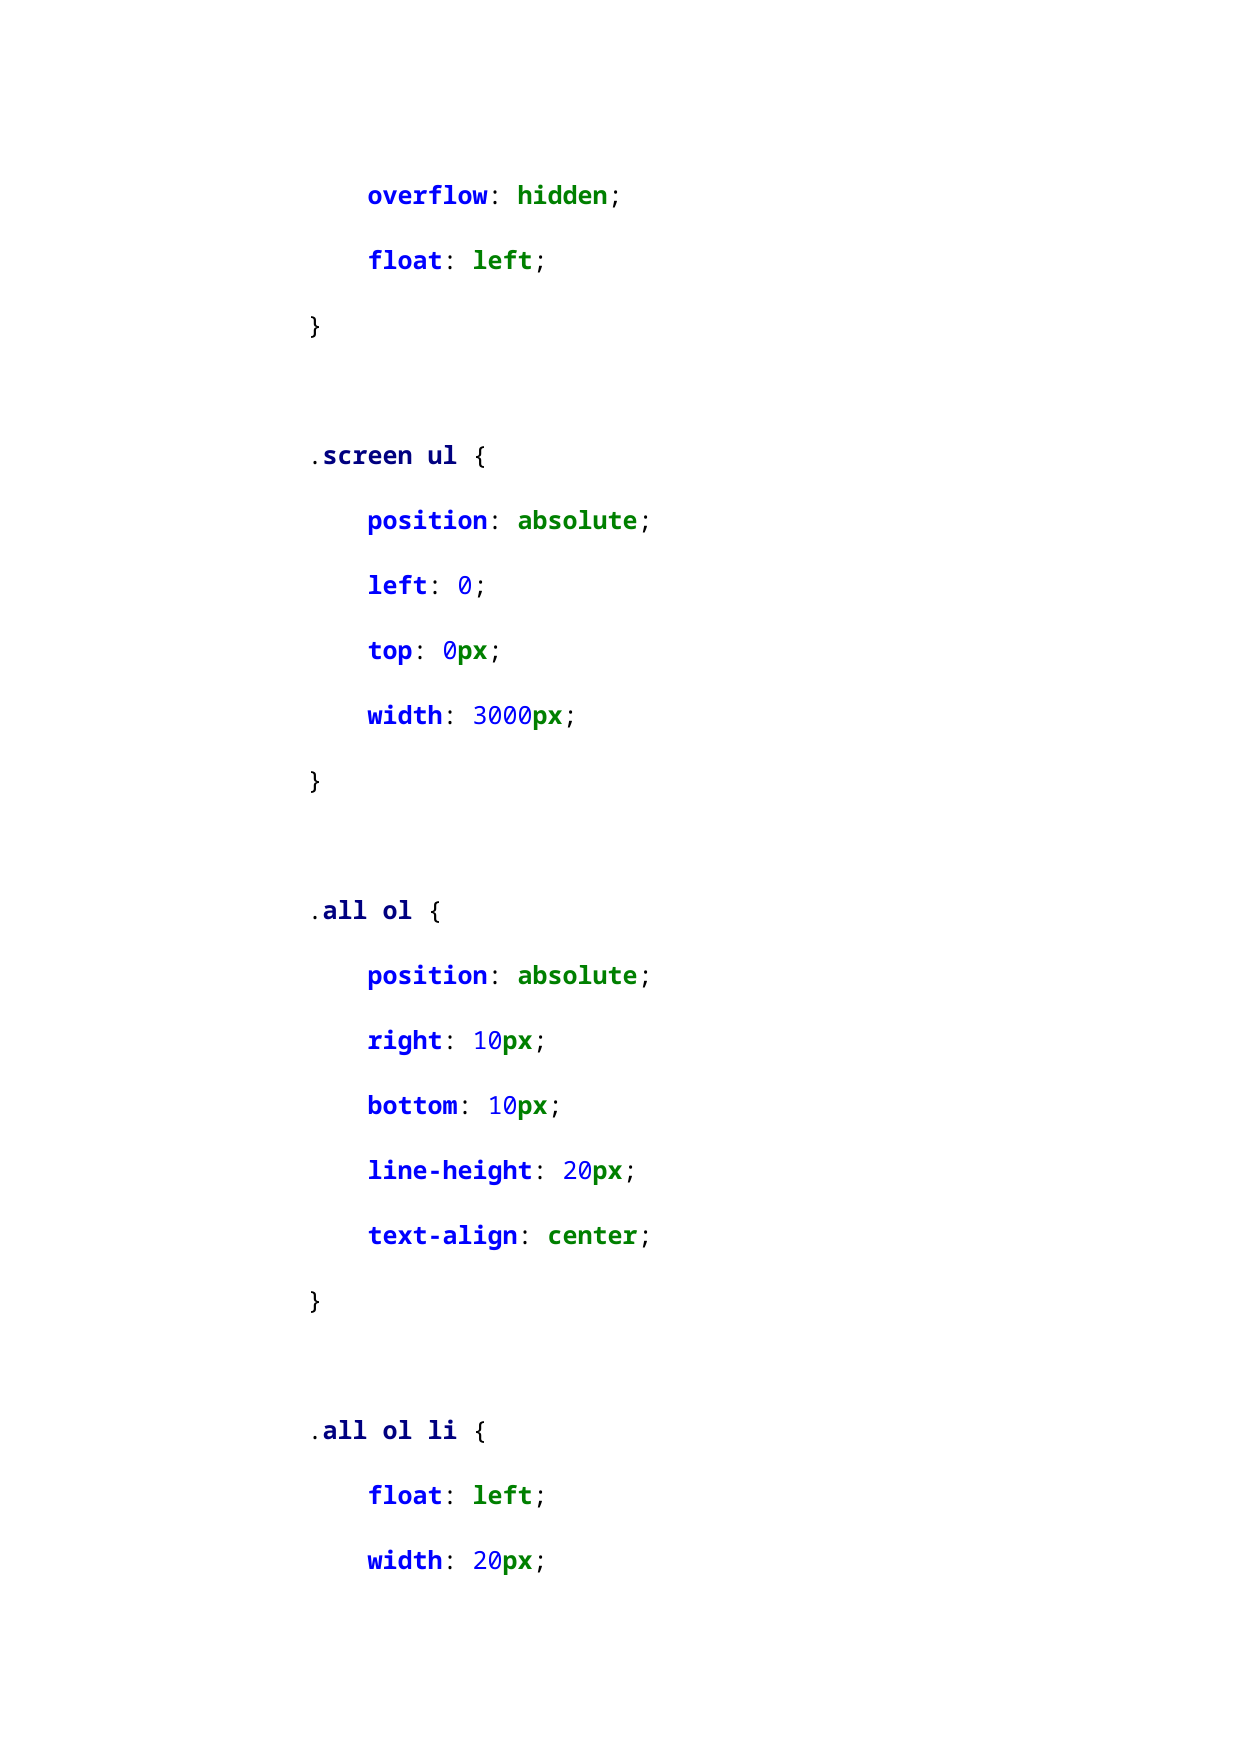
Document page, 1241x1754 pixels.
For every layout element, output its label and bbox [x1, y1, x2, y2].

text [187, 162, 1053, 1592]
